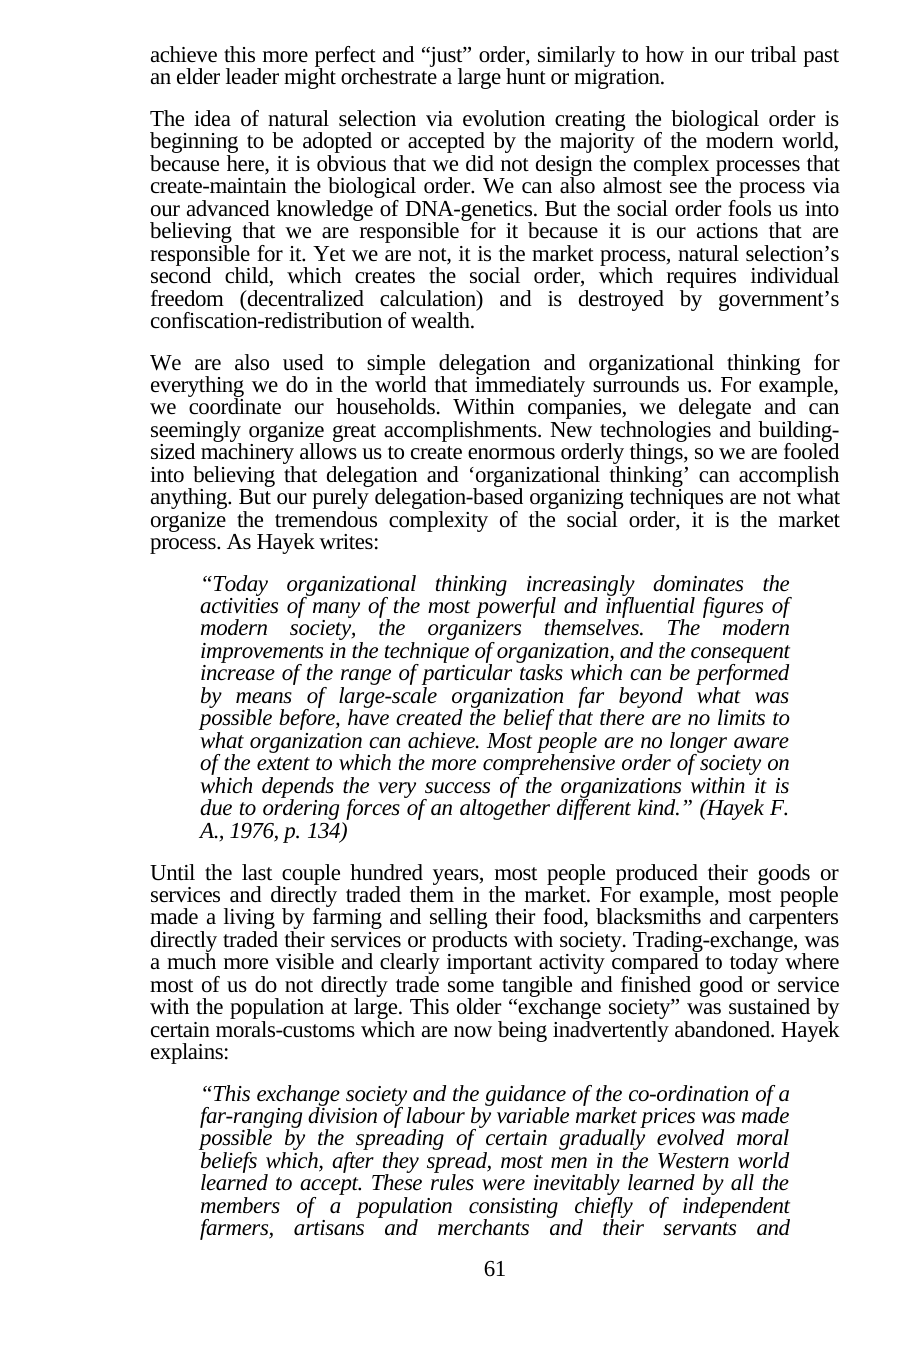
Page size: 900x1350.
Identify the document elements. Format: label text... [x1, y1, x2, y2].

text “Today organizational thinking increasingly dominates the activities of many of the most powerful and influential figures of modern society, the organizers themselves. The modern improvements in the technique of organization, and the consequent increase of the range of particular tasks which can be performed by means of large-scale organization far beyond what was possible before, have created the belief that there are no limits to what organization can achieve. Most people are no longer aware of the extent to which the more comprehensive order of society on which depends the very success of the organizations within it is due to ordering forces of an altogether different kind.” (Hayek F. A., 1976, p. 134) [200, 573, 790, 843]
text We are also used to simple delegation and organizational thinking for everything we do in the world that immediately surrounds us. For example, we coordinate our households. Within companies, we delegate and can seemingly organize great accomplishments. New technologies and building-sized machinery allows us to create enormous orderly things, so we are fooled into believing that delegation and ‘organizational thinking’ can accomplish anything. But our purely delegation-based organizing techniques are not what organize the tremendous complexity of the social order, it is the market process. As Hayek writes: [150, 352, 840, 555]
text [200, 1083, 790, 1241]
text Until the last couple hundred years, most people produced their goods or services and directly traded them in the market. For example, most people made a living by farming and selling their food, blacksmiths and carpenters directly traded their services or products with society. Trading-exchange, was a much more visible and clearly important activity compared to today where most of us do not directly trade some tangible and finished good or service with the population at large. This older “exchange society” was sustained by certain morals-customs which are now being inadvertently abandoned. Hayek explains: [150, 862, 840, 1064]
text The idea of natural selection via evolution creating the biological order is beginning to be adopted or accepted by the majority of the modern world, because here, it is obvious that we did not design the complex processes that create-maintain the biological order. We can also almost see the process via our advanced knowledge of DNA-genetics. But the social order fools us into believing that we are responsible for it because it is our actions that are responsible for it. Yet we are not, it is the market process, natural selection’s second child, which creates the social order, which requires individual freedom (decentralized calculation) and is destroyed by government’s confiscation-redistribution of wealth. [150, 109, 840, 333]
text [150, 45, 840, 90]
